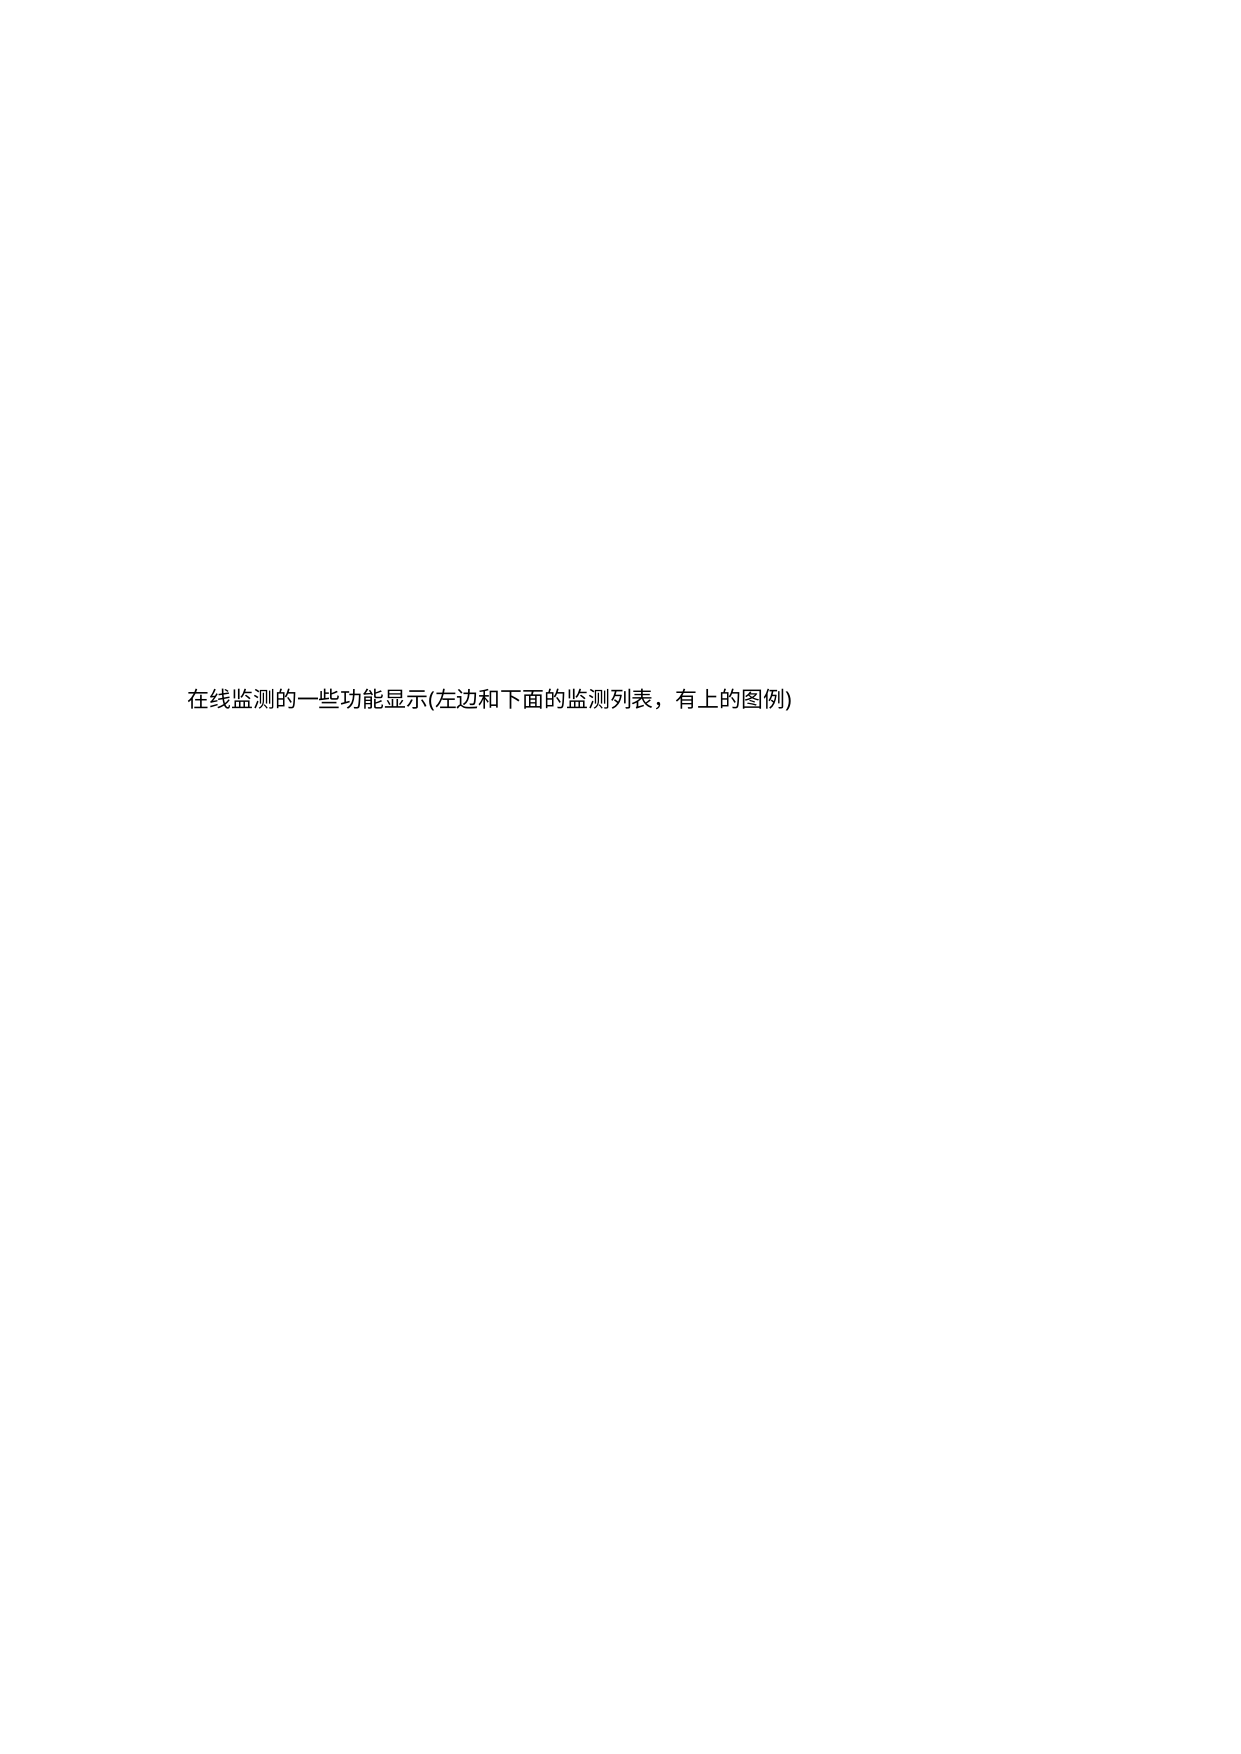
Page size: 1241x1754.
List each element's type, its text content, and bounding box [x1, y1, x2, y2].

text 在线监测的一些功能显示(左边和下面的监测列表，有上的图例) [187, 682, 1053, 714]
